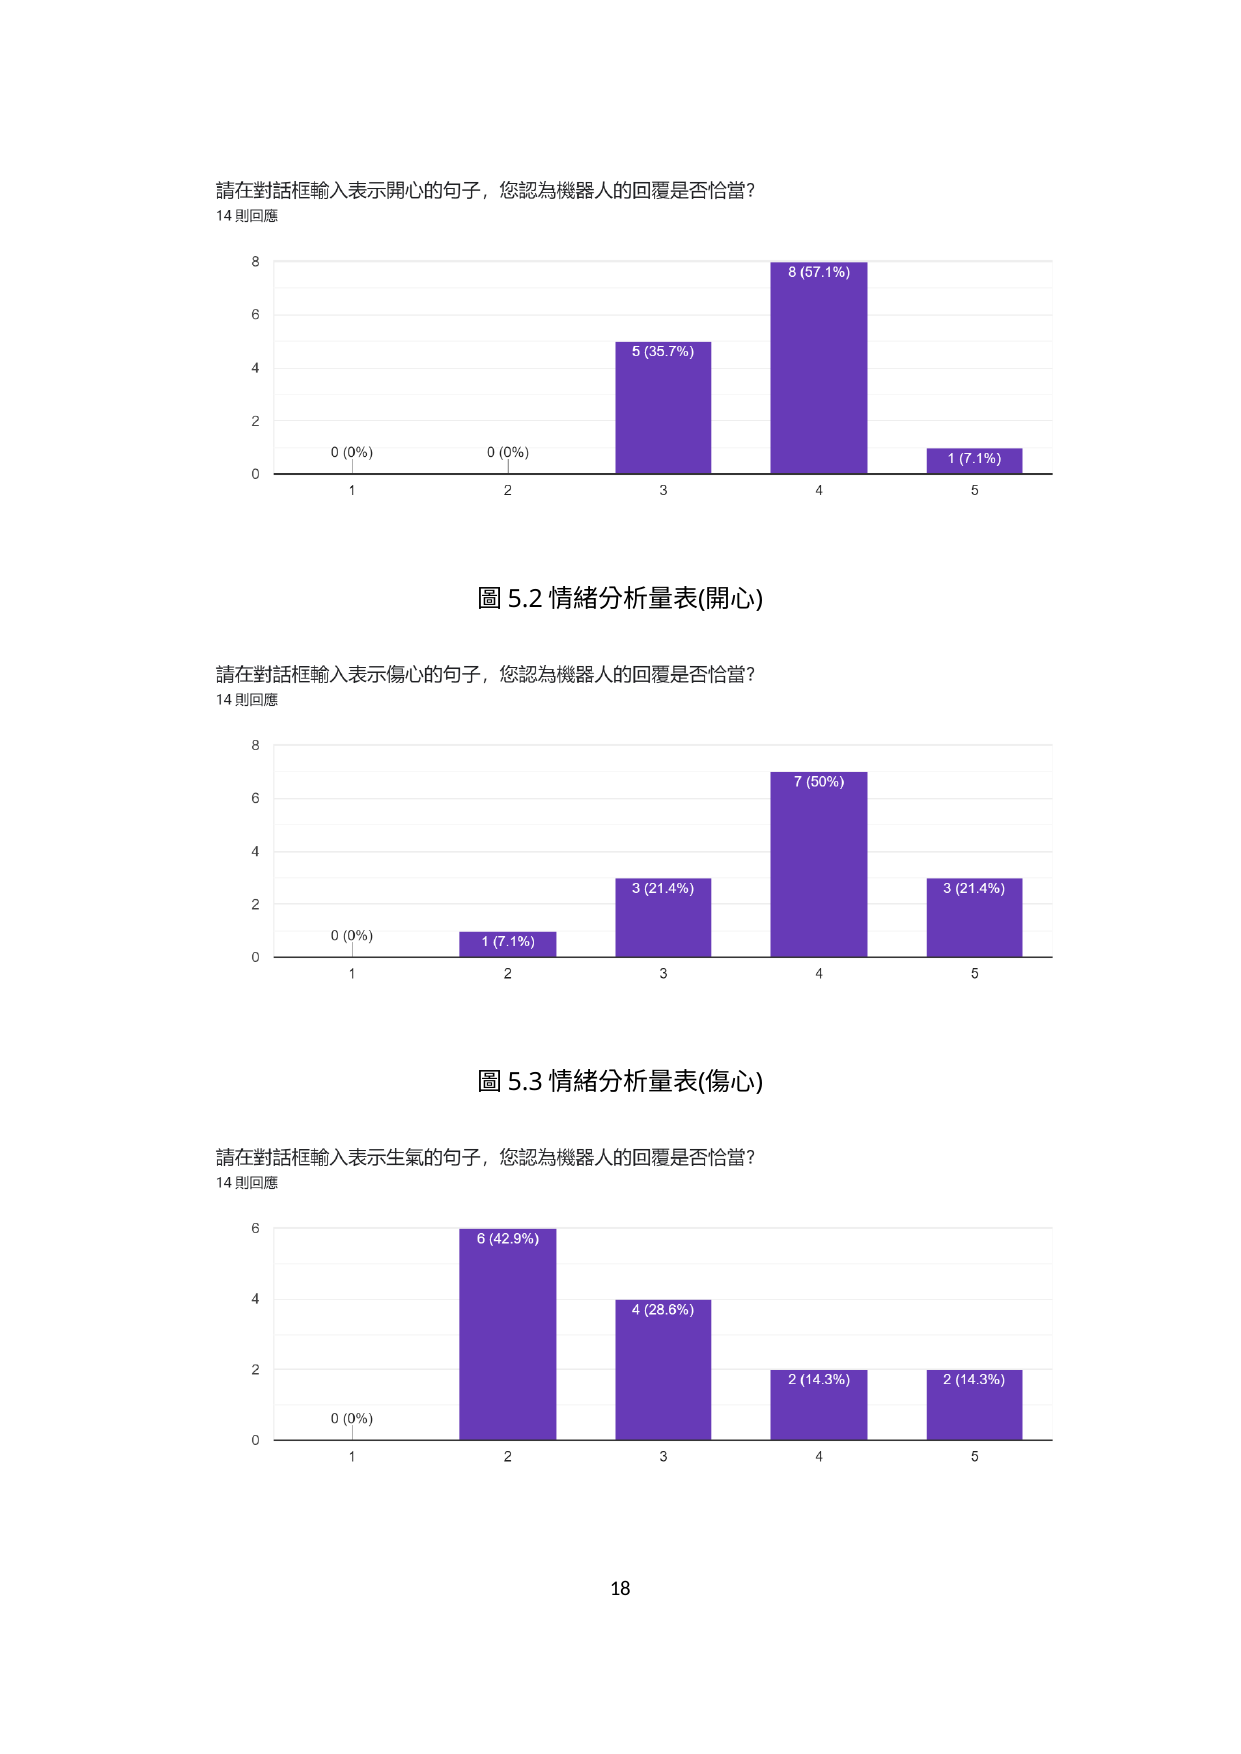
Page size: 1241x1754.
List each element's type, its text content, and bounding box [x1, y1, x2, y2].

picture [187, 1116, 1053, 1528]
picture [187, 633, 1053, 1045]
picture [187, 150, 1053, 562]
text 圖5.2情緒分析量表(開心) [187, 578, 1053, 615]
text 圖5.3情緒分析量表(傷心) [187, 1061, 1053, 1098]
